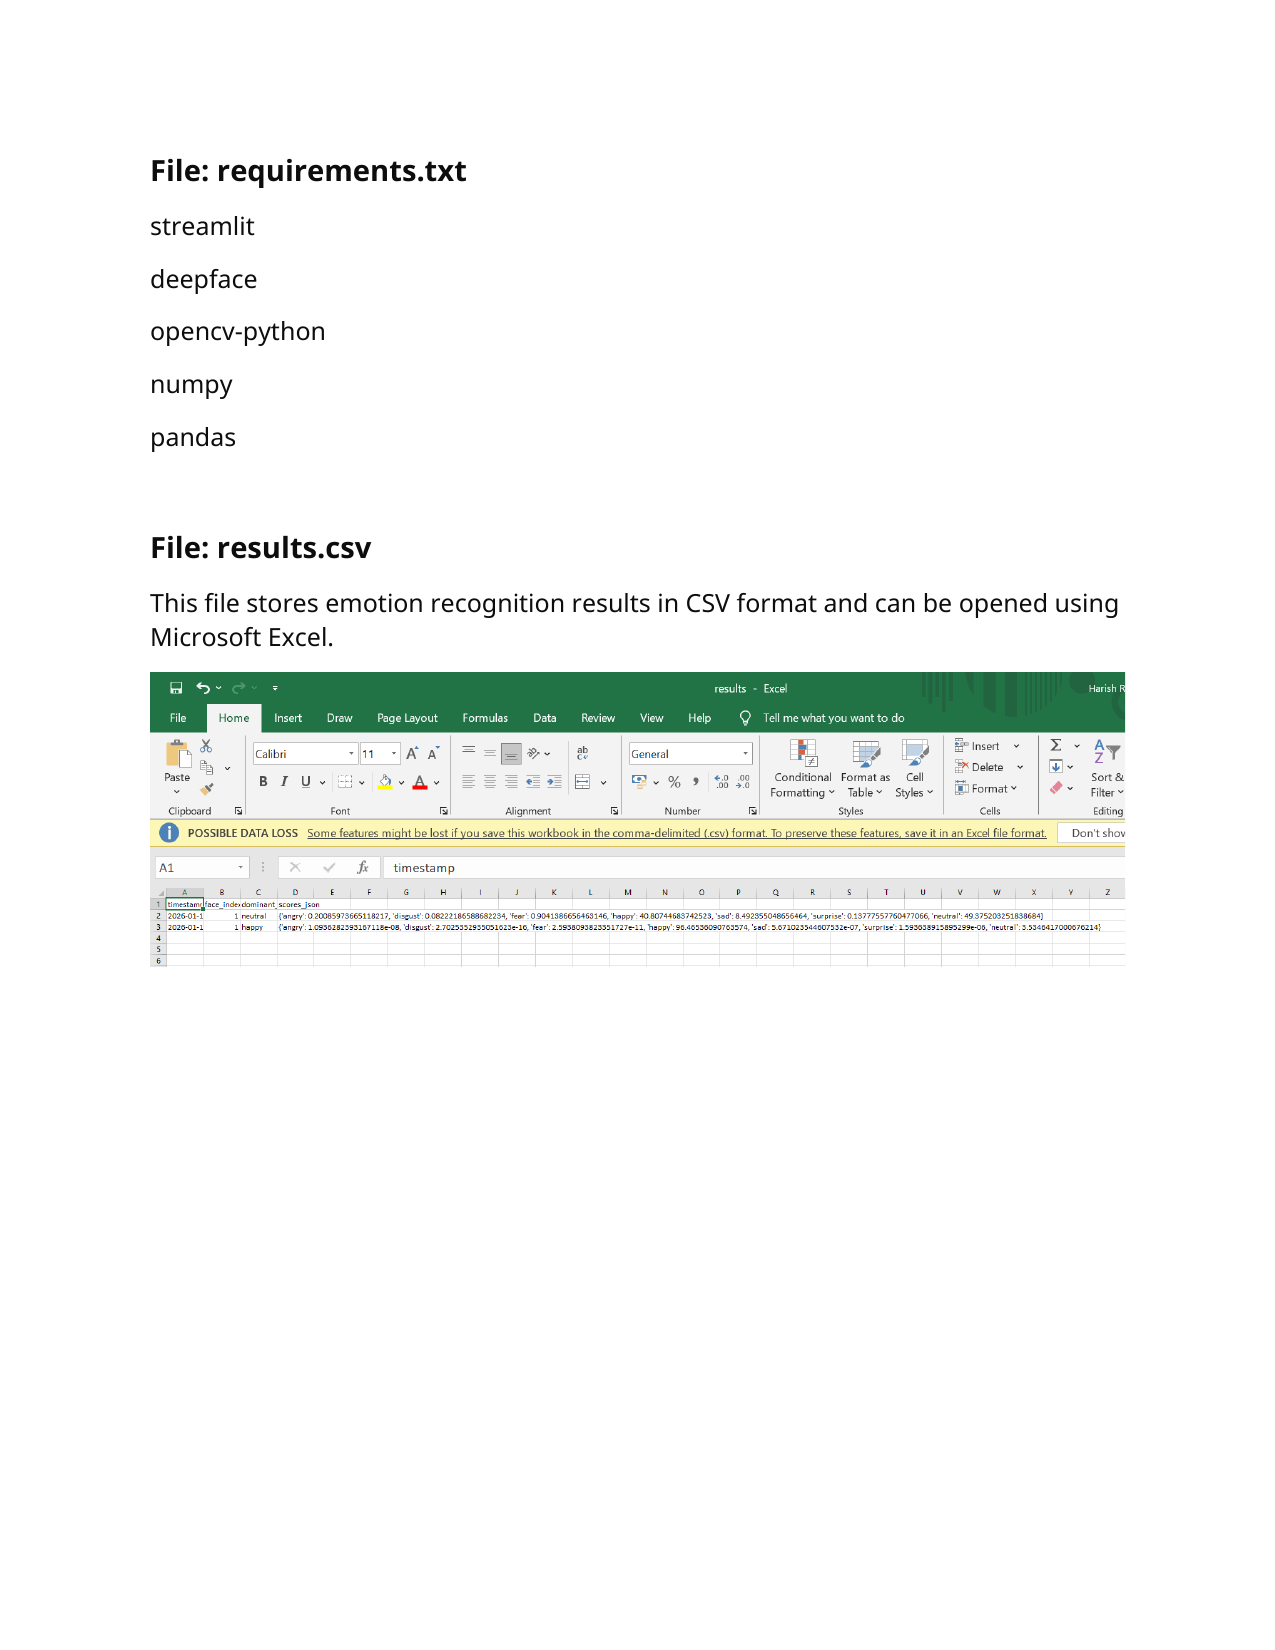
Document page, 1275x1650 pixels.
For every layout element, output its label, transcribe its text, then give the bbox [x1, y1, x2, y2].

subtitle File: results.csv [150, 527, 1125, 567]
text opencv-python [150, 314, 1125, 348]
picture [150, 672, 1125, 967]
text pandas [150, 420, 1125, 454]
text streamlit [150, 208, 1125, 242]
text numpy [150, 367, 1125, 401]
subtitle File: requirements.txt [150, 150, 1125, 190]
text deepface [150, 261, 1125, 295]
text This file stores emotion recognition results in CSV format and can be opened using Microsoft Excel. [150, 586, 1125, 654]
